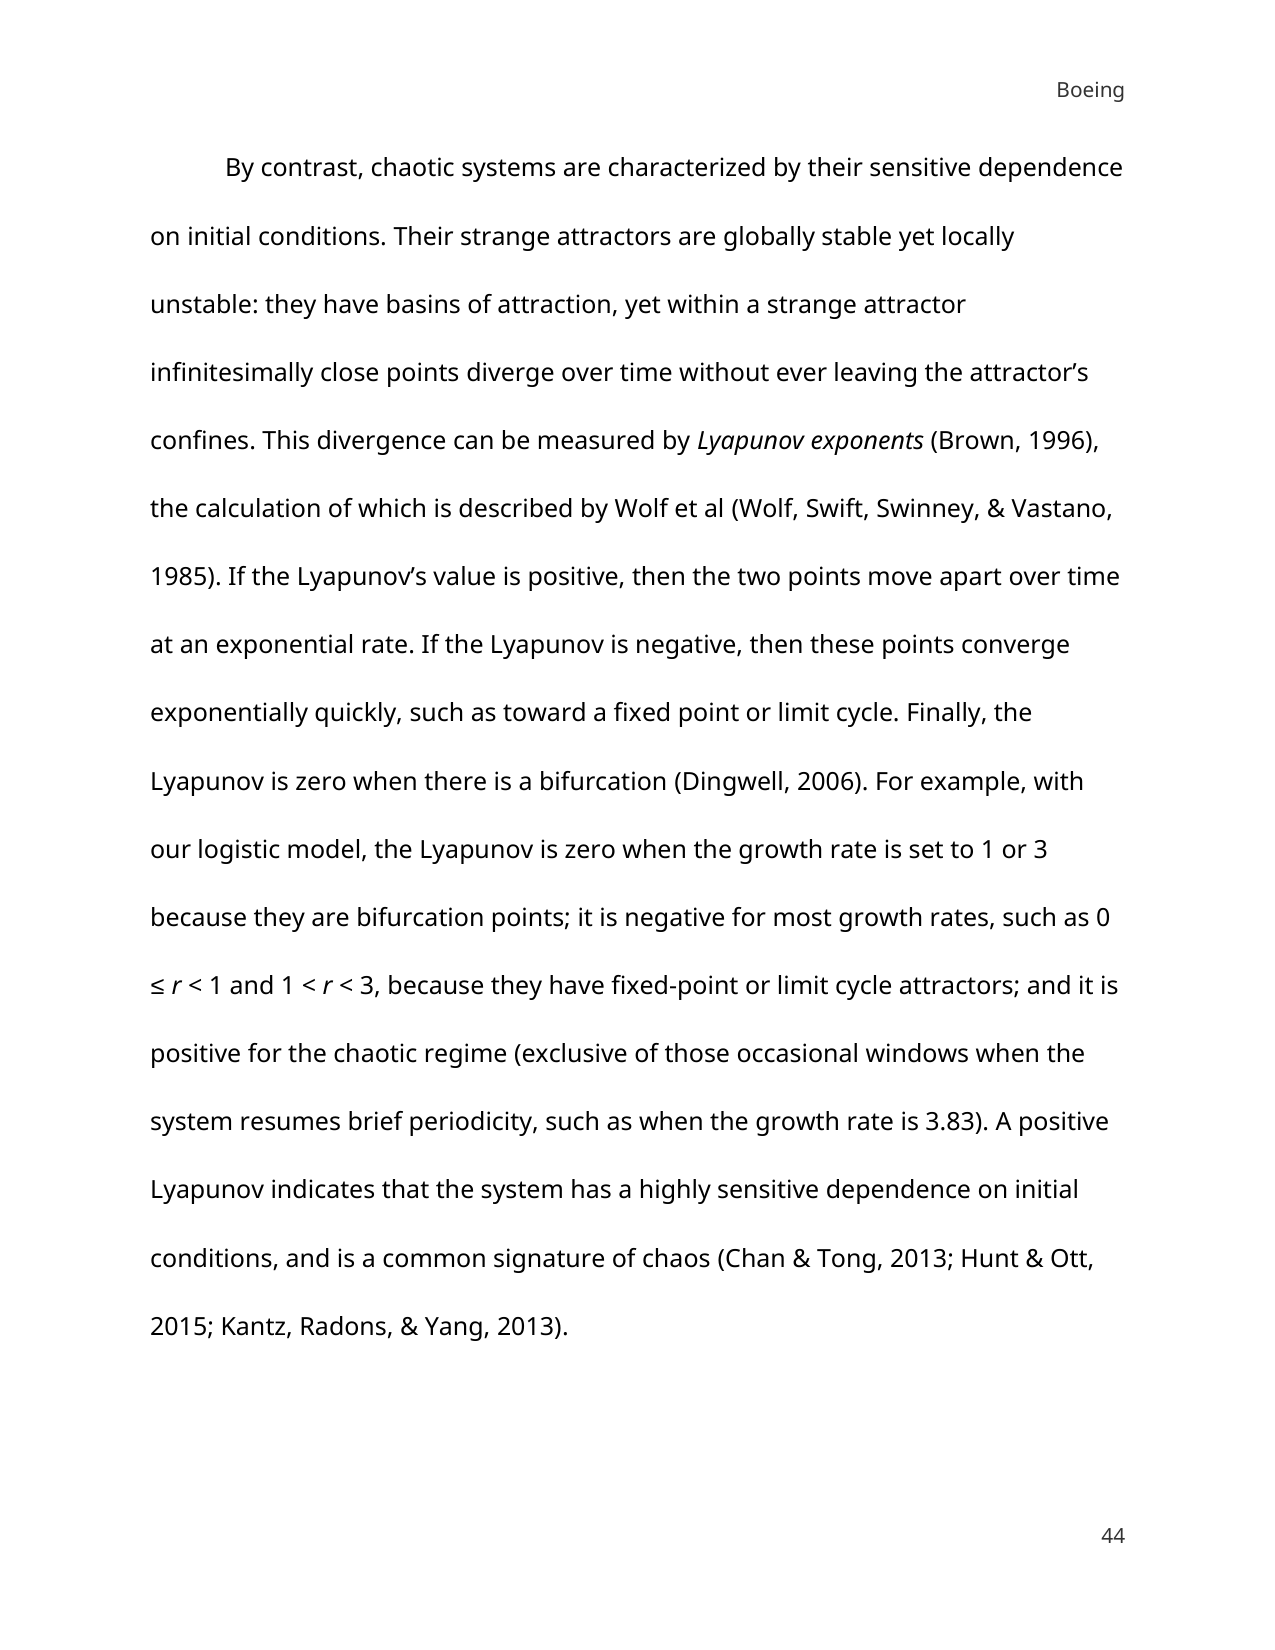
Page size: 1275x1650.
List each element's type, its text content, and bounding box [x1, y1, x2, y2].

text By contrast, chaotic systems are characterized by their sensitive dependence on initial conditions. Their strange attractors are globally stable yet locally unstable: they have basins of attraction, yet within a strange attractor infinitesimally close points diverge over time without ever leaving the attractor’s confines. This divergence can be measured by Lyapunov exponents (Brown, 1996), the calculation of which is described by Wolf et al (Wolf, Swift, Swinney, & Vastano, 1985). If the Lyapunov’s value is positive, then the two points move apart over time at an exponential rate. If the Lyapunov is negative, then these points converge exponentially quickly, such as toward a fixed point or limit cycle. Finally, the Lyapunov is zero when there is a bifurcation (Dingwell, 2006). For example, with our logistic model, the Lyapunov is zero when the growth rate is set to 1 or 3 because they are bifurcation points; it is negative for most growth rates, such as 0 ≤ r < 1 and 1 < r < 3, because they have fixed-point or limit cycle attractors; and it is positive for the chaotic regime (exclusive of those occasional windows when the system resumes brief periodicity, such as when the growth rate is 3.83). A positive Lyapunov indicates that the system has a highly sensitive dependence on initial conditions, and is a common signature of chaos (Chan & Tong, 2013; Hunt & Ott, 2015; Kantz, Radons, & Yang, 2013). [150, 150, 1125, 1342]
